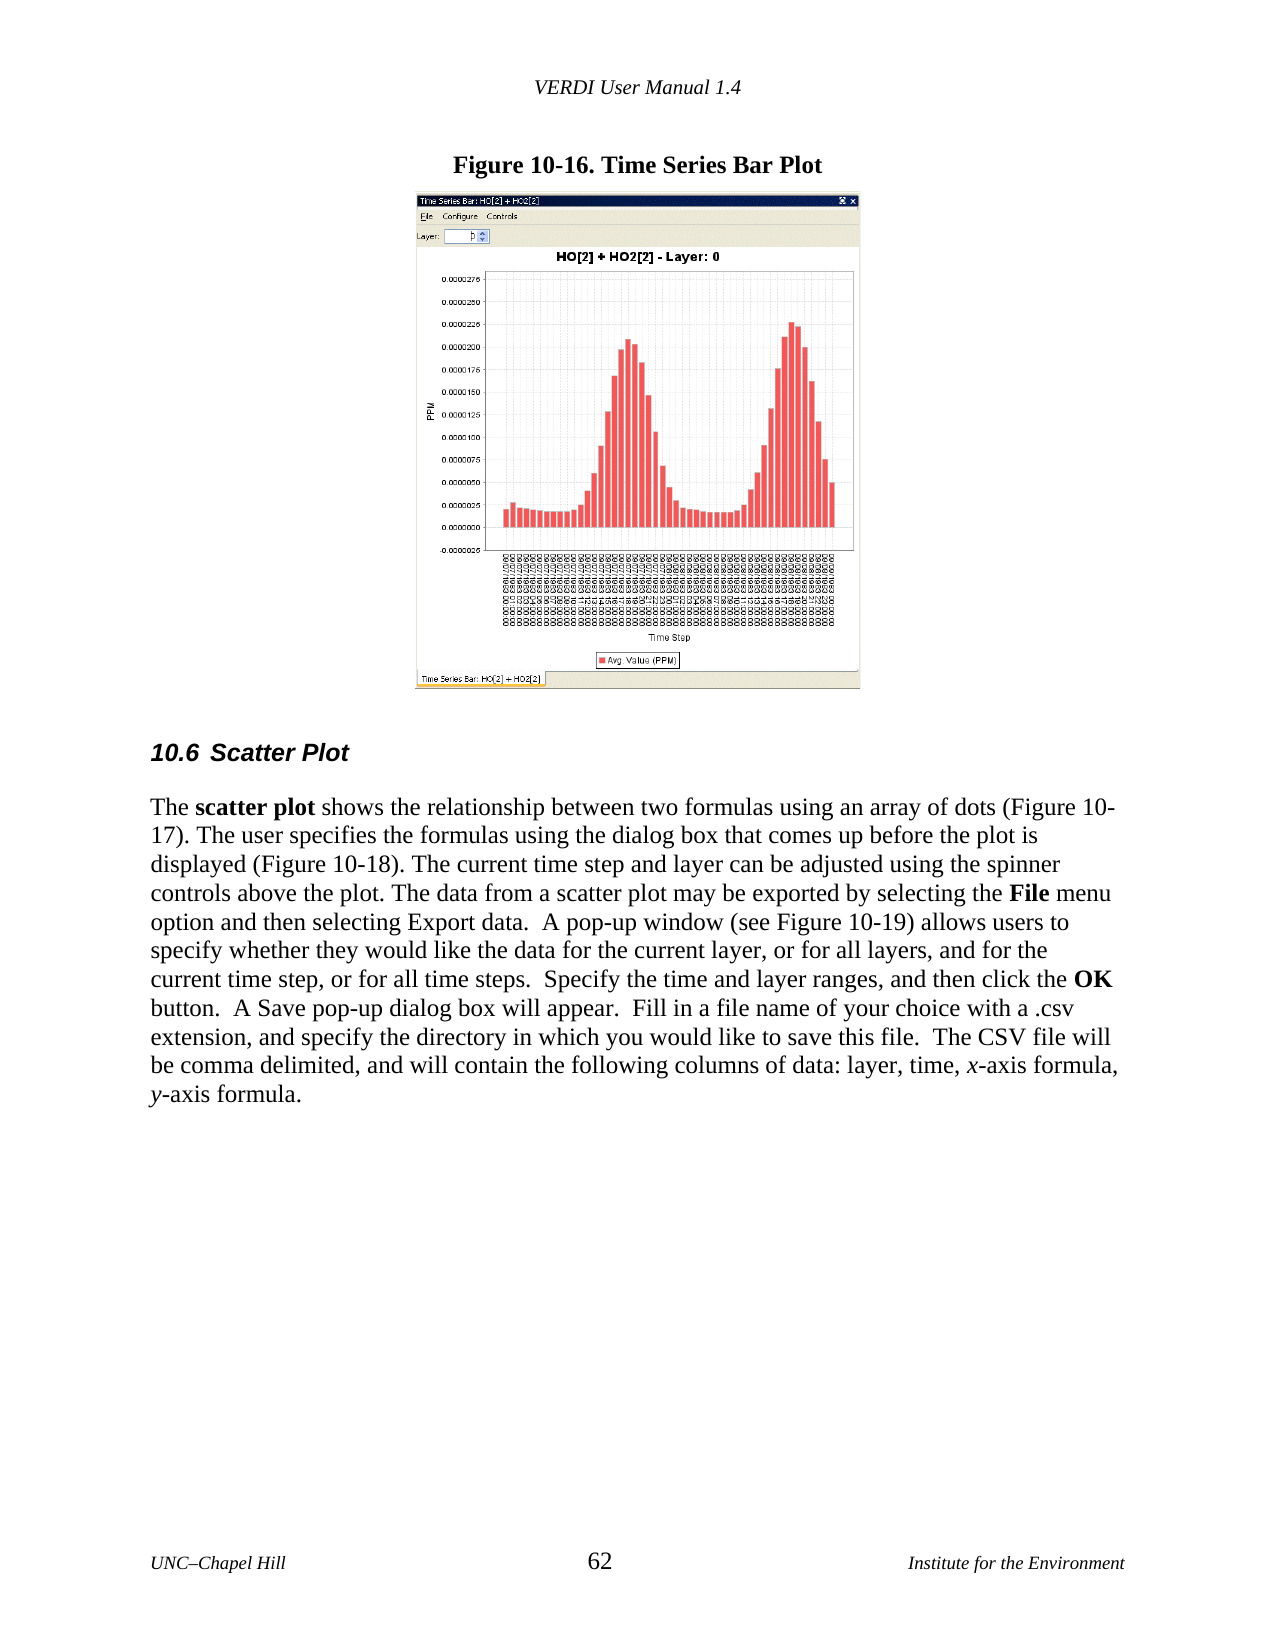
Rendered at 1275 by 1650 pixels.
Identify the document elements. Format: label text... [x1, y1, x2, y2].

picture [414, 191, 861, 689]
text The scatter plot shows the relationship between two formulas using an array of dots (Figure 10-17). The user specifies the formulas using the dialog box that comes up before the plot is displayed (Figure 10-18). The current time step and layer can be adjusted using the spinner controls above the plot. The data from a scatter plot may be exported by selecting the File menu option and then selecting Export data. A pop-up window (see Figure 10-19) allows users to specify whether they would like the data for the current layer, or for all layers, and for the current time step, or for all time steps. Specify the time and layer ranges, and then click the OK button. A Save pop-up dialog box will appear. Fill in a file name of your choice with a .csv extension, and specify the directory in which you would like to save this file. The CSV file will be comma delimited, and will contain the following columns of data: layer, time, x-axis formula, y-axis formula. [150, 792, 1125, 1108]
subtitle Scatter Plot [150, 738, 1125, 767]
